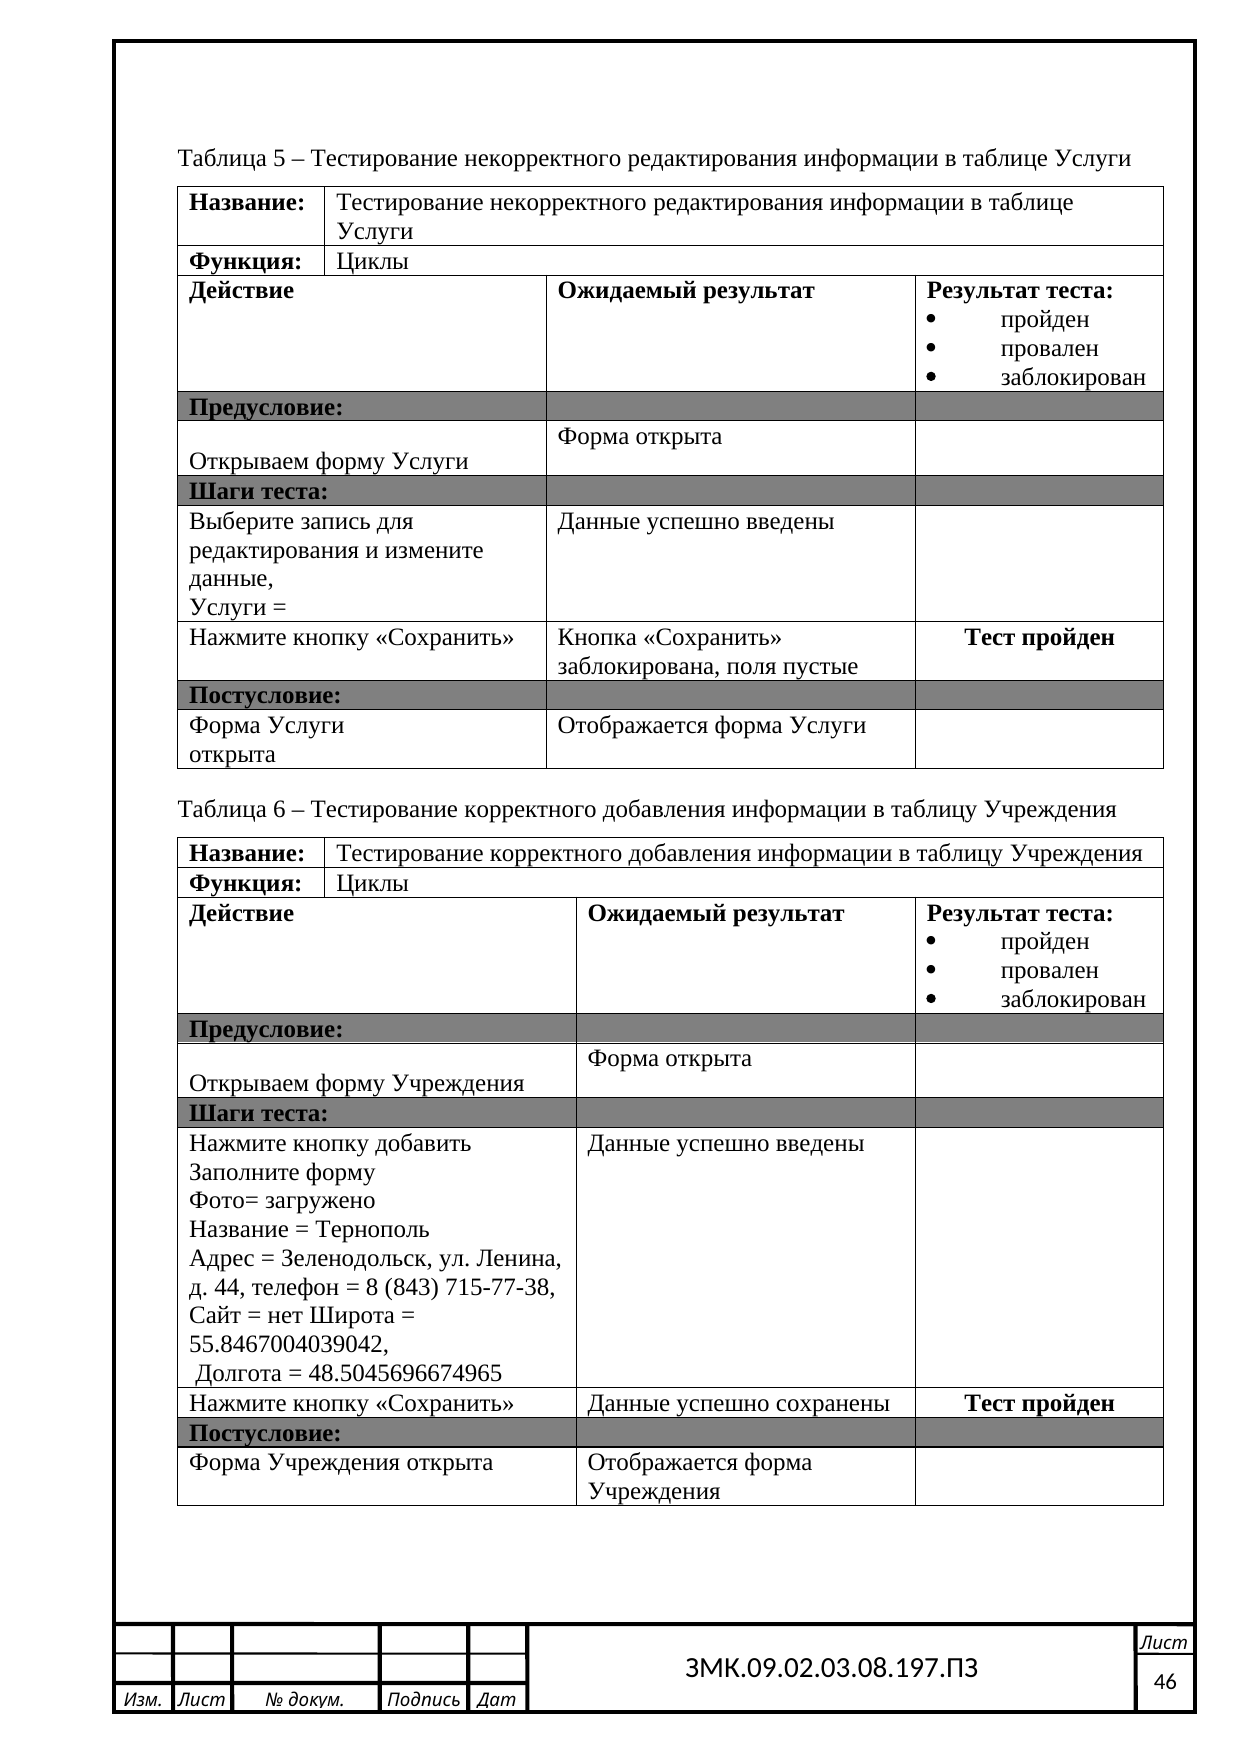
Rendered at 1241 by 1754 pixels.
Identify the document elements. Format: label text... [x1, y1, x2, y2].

table_cell [916, 1128, 1163, 1387]
table_cell [577, 1014, 915, 1042]
table_cell Ожидаемый результат [547, 276, 915, 391]
table_cell Нажмите кнопку «Сохранить» [178, 622, 546, 679]
table_cell Данные успешно введены [577, 1128, 915, 1387]
table_cell [916, 1014, 1163, 1042]
table_cell Предусловие: [178, 392, 546, 420]
table_cell Данные успешно сохранены [577, 1388, 915, 1417]
table_cell Ожидаемый результат [577, 898, 915, 1013]
table_cell Форма Учреждения открыта [178, 1448, 576, 1505]
table_cell [916, 421, 1163, 475]
table_header Тестирование некорректного редактирования информации в таблице Услуги [325, 187, 1163, 245]
table_cell [916, 1448, 1163, 1505]
table_cell [916, 681, 1163, 709]
table_cell Предусловие: [178, 1014, 576, 1042]
table_cell Функция: [178, 246, 324, 274]
table_cell Результат теста: пройден провален заблокирован [916, 898, 1163, 1013]
table_cell [577, 1418, 915, 1446]
table_cell [916, 710, 1163, 768]
table_cell Открываем форму Учреждения [178, 1044, 576, 1097]
table_cell Отображается форма Учреждения [577, 1448, 915, 1505]
table_cell [577, 1098, 915, 1127]
table_cell [916, 1098, 1163, 1127]
table_cell Постусловие: [178, 1418, 576, 1446]
table_cell Циклы [325, 868, 1163, 897]
table_cell [547, 681, 915, 709]
table_cell [916, 1044, 1163, 1097]
table_cell Открываем форму Услуги [178, 421, 546, 475]
table_cell Постусловие: [178, 681, 546, 709]
table_cell Данные успешно введены [547, 506, 915, 621]
table_cell Форма Услуги открыта [178, 710, 546, 768]
table_cell [916, 1418, 1163, 1446]
table_cell Шаги теста: [178, 476, 546, 505]
table_cell [547, 392, 915, 420]
text Таблица 6 – Тестирование корректного добавления информации в таблицу Учреждения [177, 794, 1152, 823]
table_header Тестирование корректного добавления информации в таблицу Учреждения [325, 838, 1163, 867]
table_cell [916, 476, 1163, 505]
table_cell [916, 392, 1163, 420]
table_cell Функция: [178, 868, 324, 897]
table_cell Тест пройден [916, 622, 1163, 679]
table_cell [547, 476, 915, 505]
table_cell Форма открыта [577, 1044, 915, 1097]
table_cell Тест пройден [916, 1388, 1163, 1417]
table_header Название: [178, 187, 324, 245]
table_cell Действие [178, 898, 576, 1013]
table_header Название: [178, 838, 324, 867]
table_cell [916, 506, 1163, 621]
table_cell Нажмите кнопку «Сохранить» [178, 1388, 576, 1417]
table_cell Нажмите кнопку добавить Заполните форму Фото= загружено Название = Тернополь Адрес = Зеленодольск, ул. Ленина, д. 44, телефон = 8 (843) 715-77-38, Сайт = нет Широта = 55.8467004039042, Долгота = 48.5045696674965 [178, 1128, 576, 1387]
text Таблица 5 – Тестирование некорректного редактирования информации в таблице Услуги [177, 143, 1152, 172]
table_cell Кнопка «Сохранить» заблокирована, поля пустые [547, 622, 915, 679]
table_cell Отображается форма Услуги [547, 710, 915, 768]
table_cell Форма открыта [547, 421, 915, 475]
table_cell Результат теста: пройден провален заблокирован [916, 276, 1163, 391]
table_cell Действие [178, 276, 546, 391]
table_cell Выберите запись для редактирования и измените данные, Услуги = [178, 506, 546, 621]
table_cell Циклы [325, 246, 1163, 274]
table_cell Шаги теста: [178, 1098, 576, 1127]
